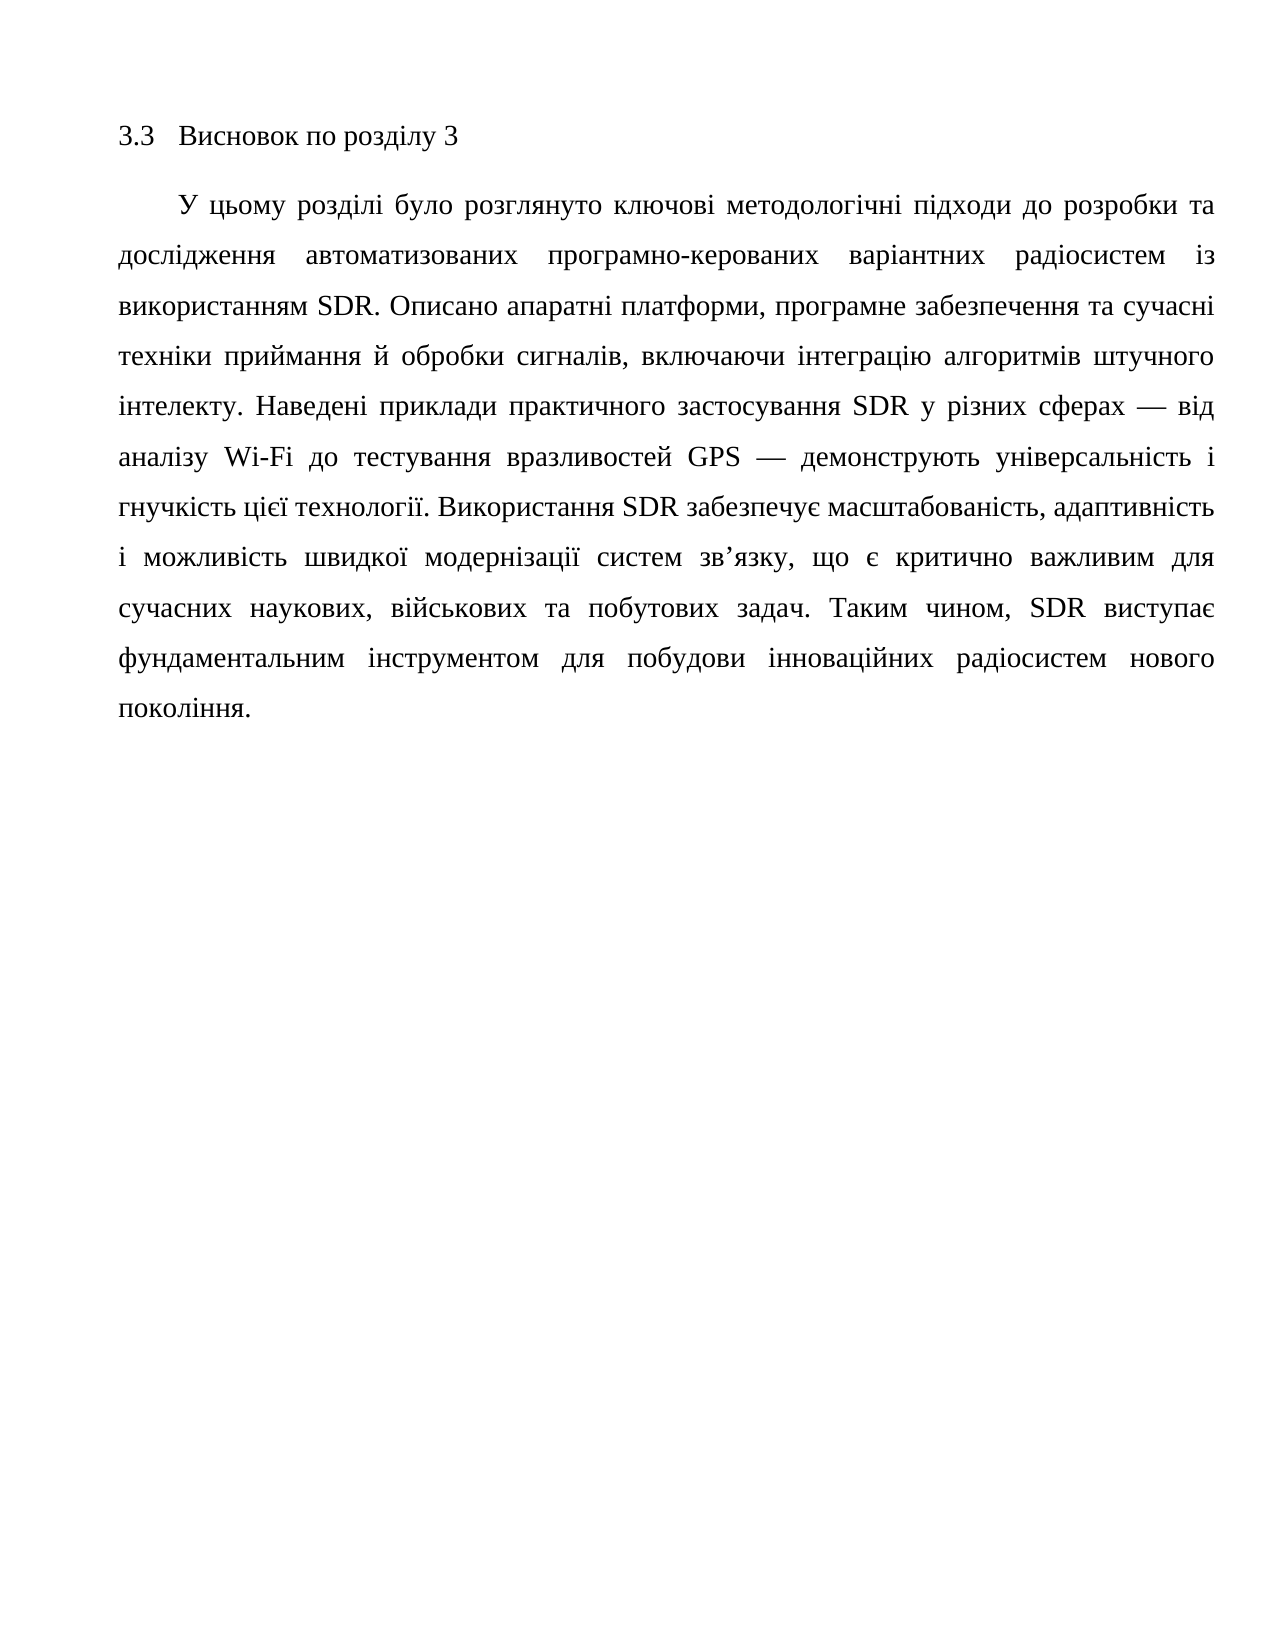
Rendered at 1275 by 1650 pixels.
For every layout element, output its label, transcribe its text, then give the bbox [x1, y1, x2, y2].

subtitle Висновок по розділу 3 [118, 118, 1216, 152]
text У цьому розділі було розглянуто ключові методологічні підходи до розробки та дослідження автоматизованих програмно-керованих варіантних радіосистем із використанням SDR. Описано апаратні платформи, програмне забезпечення та сучасні техніки приймання й обробки сигналів, включаючи інтеграцію алгоритмів штучного інтелекту. Наведені приклади практичного застосування SDR у різних сферах — від аналізу Wi-Fi до тестування вразливостей GPS — демонструють універсальність і гнучкість цієї технології. Використання SDR забезпечує масштабованість, адаптивність і можливість швидкої модернізації систем зв’язку, що є критично важливим для сучасних наукових, військових та побутових задач. Таким чином, SDR виступає фундаментальним інструментом для побудови інноваційних радіосистем нового покоління. [118, 187, 1216, 724]
